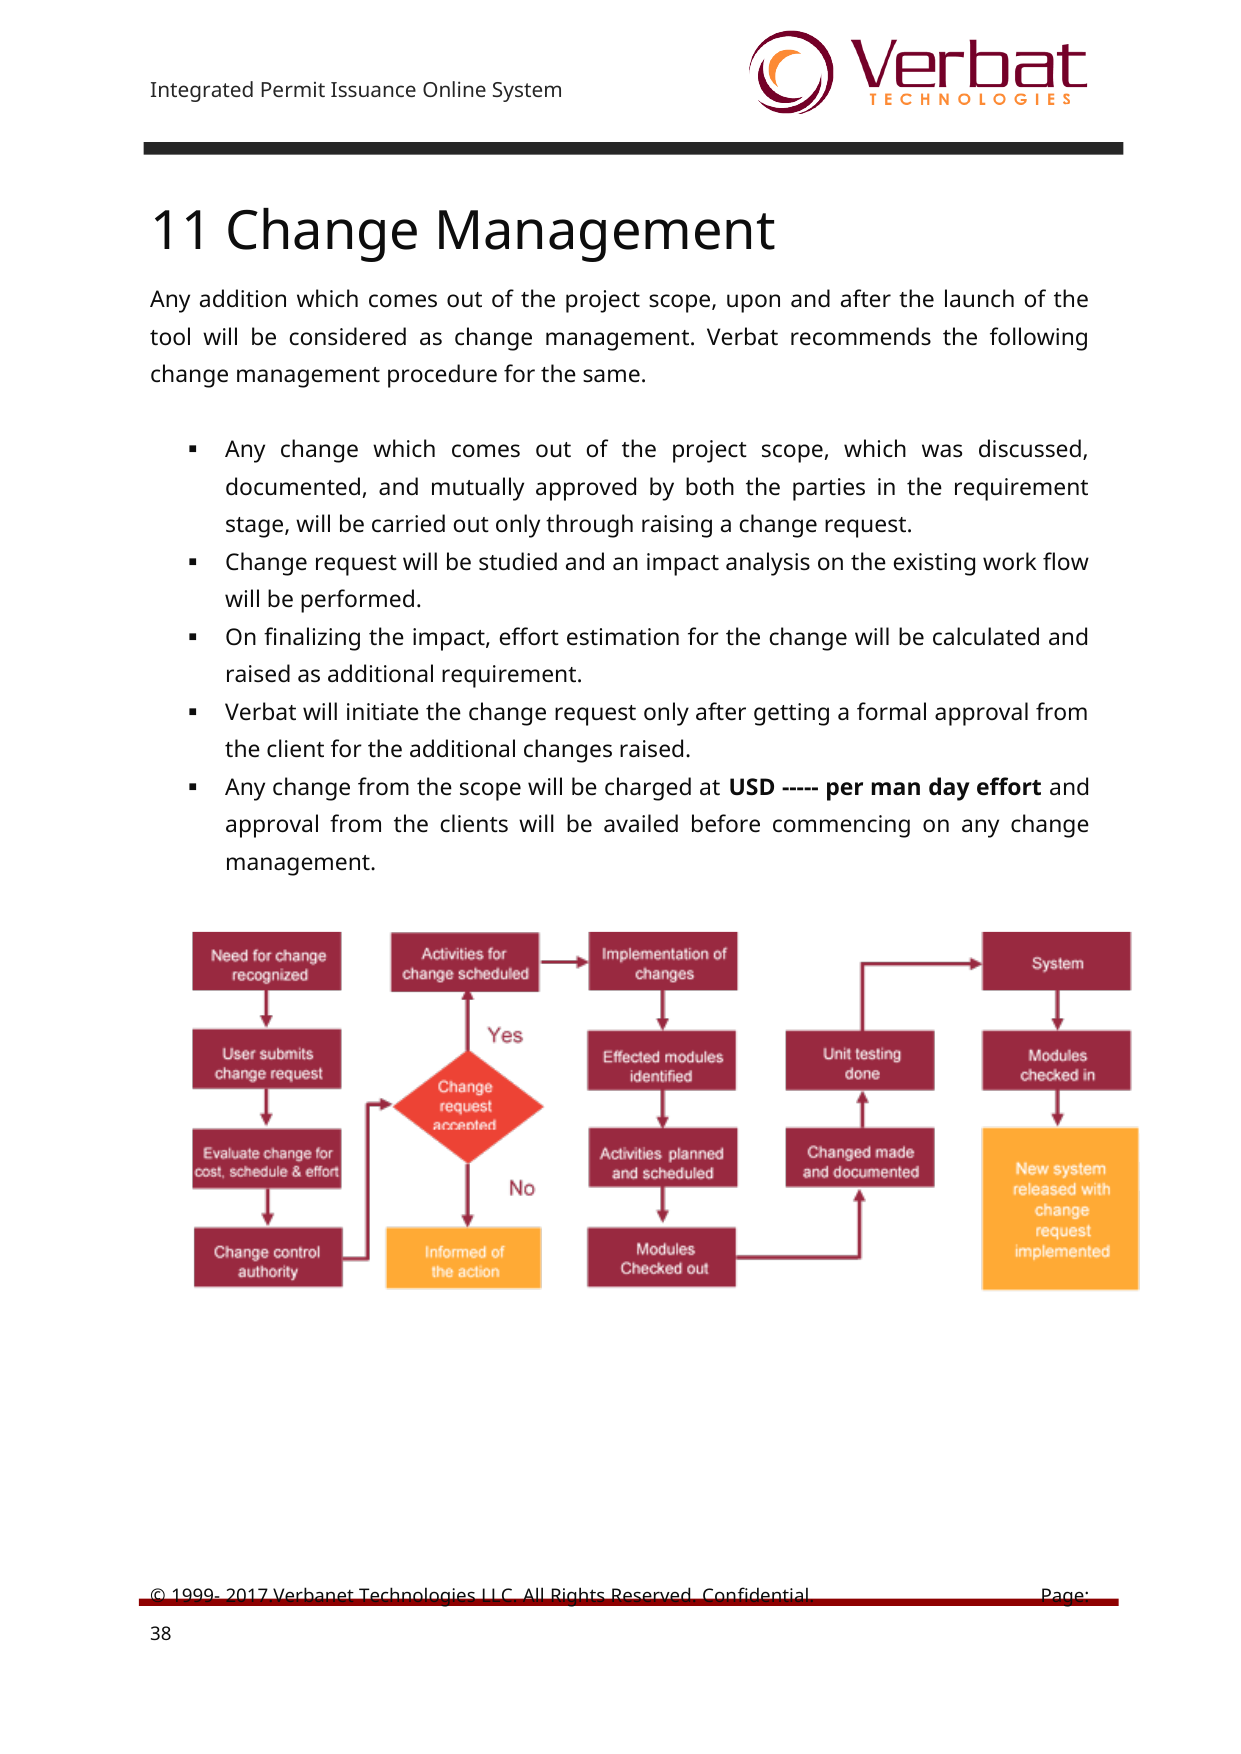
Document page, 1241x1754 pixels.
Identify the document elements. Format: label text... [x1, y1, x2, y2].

list Any change from the scope will be charged at USD ----- per man day effort and approval from the clients will be availed before commencing on any change management. [187, 765, 1090, 878]
subtitle Change Management [150, 192, 1090, 265]
list On finalizing the impact, effort estimation for the change will be calculated and raised as additional requirement. [187, 615, 1090, 690]
list Change request will be studied and an impact analysis on the existing work flow will be performed. [187, 540, 1090, 615]
text Any addition which comes out of the project scope, upon and after the launch of the tool will be considered as change management. Verbat recommends the following change management procedure for the same. [150, 278, 1090, 390]
list Any change which comes out of the project scope, which was discussed, documented, and mutually approved by both the parties in the requirement stage, will be carried out only through raising a change request. [187, 428, 1090, 540]
list Verbat will initiate the change request only after getting a formal approval from the client for the additional changes raised. [187, 690, 1090, 765]
picture [745, 26, 1089, 114]
picture [183, 931, 1141, 1290]
